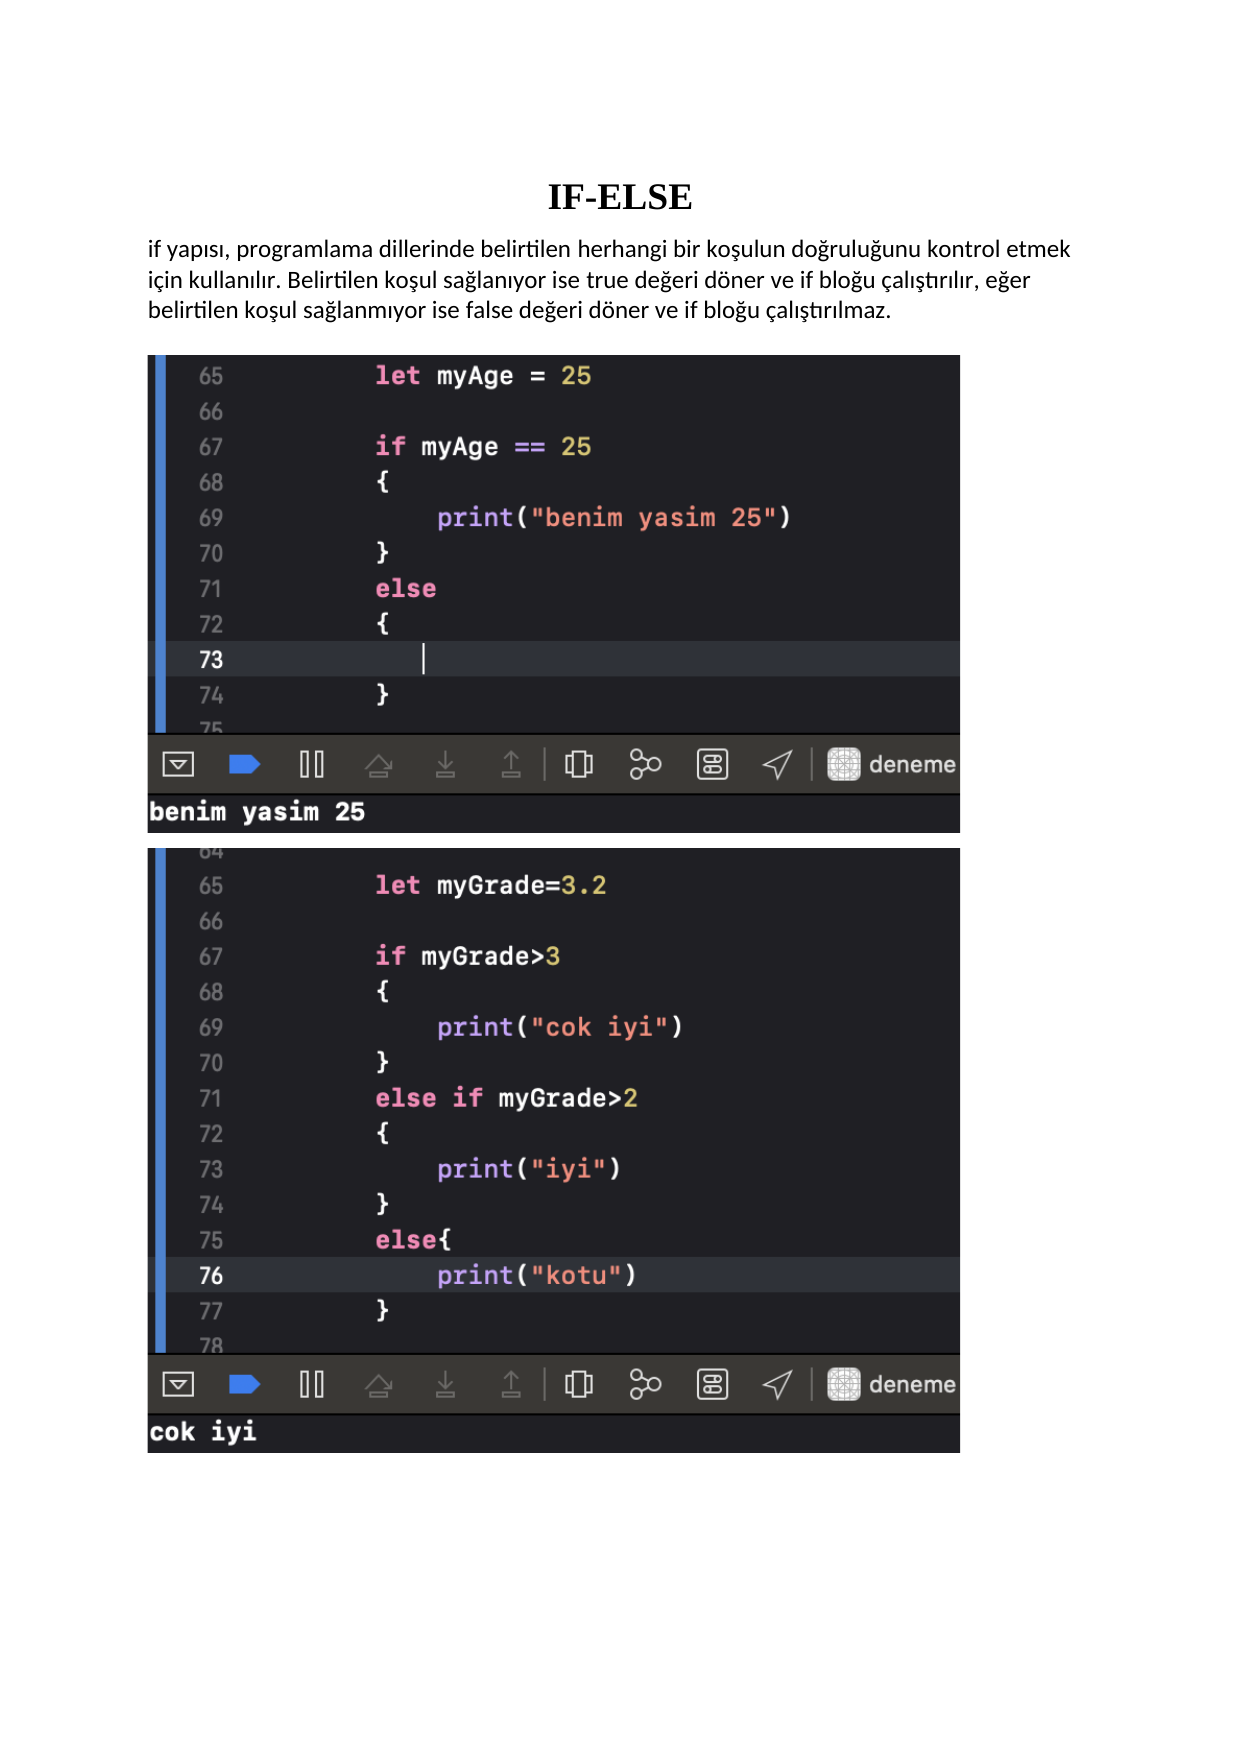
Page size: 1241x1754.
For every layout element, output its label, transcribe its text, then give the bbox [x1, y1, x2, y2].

text if yapısı, programlama dillerinde belirtilen herhangi bir koşulun doğruluğunu kontrol etmek için kullanılır. Belirtilen koşul sağlanıyor ise true değeri döner ve if bloğu çalıştırılır, eğer belirtilen koşul sağlanmıyor ise false değeri döner ve if bloğu çalıştırılmaz. [148, 233, 1093, 325]
text IF-ELSE [148, 148, 1093, 218]
picture [147, 848, 960, 1453]
picture [147, 355, 960, 833]
